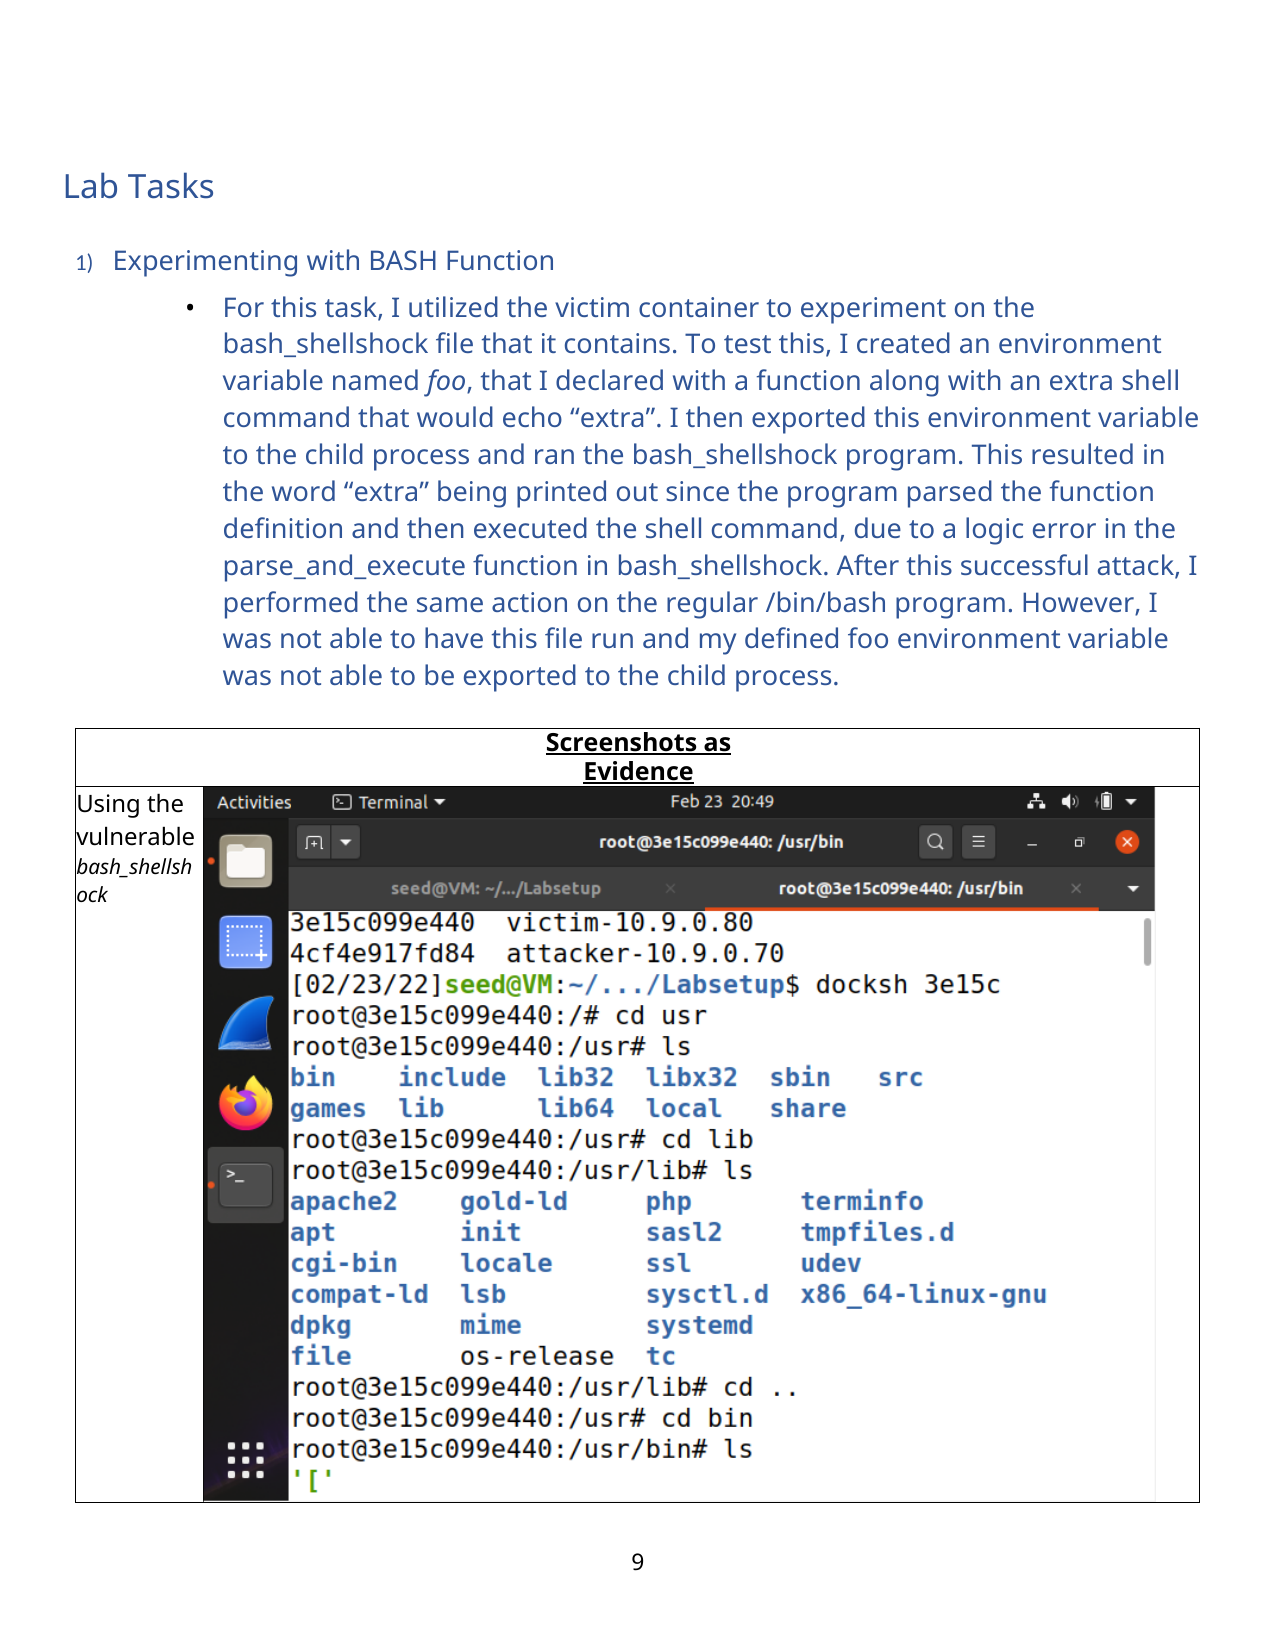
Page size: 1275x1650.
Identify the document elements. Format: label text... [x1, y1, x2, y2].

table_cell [76, 787, 203, 1502]
table_header Screenshots as Evidence [76, 729, 1199, 786]
subtitle Lab Tasks [62, 162, 1212, 208]
table_cell [1156, 787, 1199, 1502]
list Experimenting with BASH Function [75, 241, 1212, 278]
list For this task, I utilized the victim container to experiment on the bash_shellshock file that it contains. To test this, I created an environment variable named foo, that I declared with a function along with an extra shell command that would echo “extra”. I then exported this environment variable to the child process and ran the bash_shellshock program. This resulted in the word “extra” being printed out since the program parsed the function definition and then executed the shell command, due to a logic error in the parse_and_execute function in bash_shellshock. After this successful attack, I performed the same action on the regular /bin/bash program. However, I was not able to have this file run and my defined foo environment variable was not able to be exported to the child process. [185, 288, 1212, 694]
picture [203, 787, 1156, 1502]
